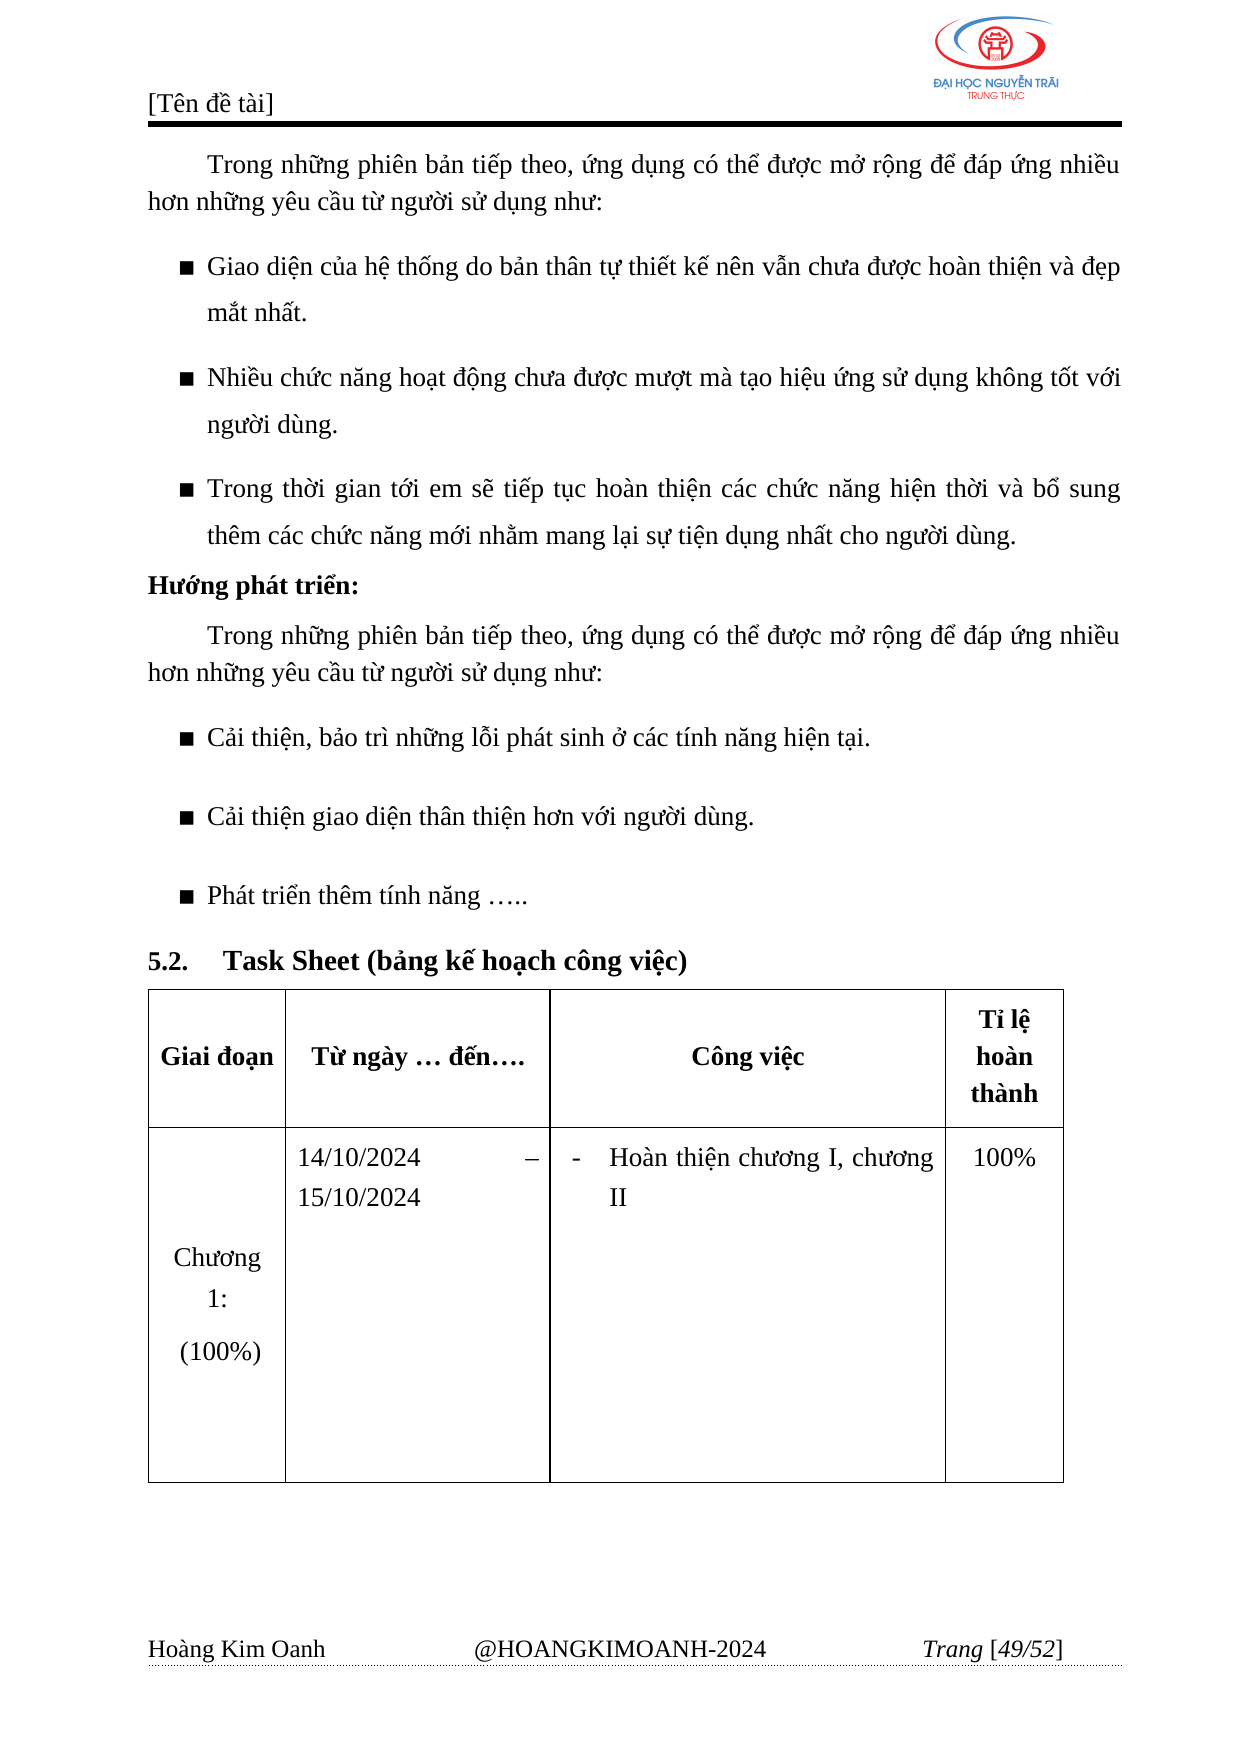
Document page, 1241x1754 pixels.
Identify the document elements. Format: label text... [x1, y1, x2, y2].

table_cell Hoàn thiện chương I, chương II [551, 1128, 945, 1482]
list Trong thời gian tới em sẽ tiếp tục hoàn thiện các chức năng hiện thời và bổ sung thêm các chức năng mới nhằm mang lại sự tiện dụng nhất cho người dùng. [177, 458, 1122, 551]
table_header Tỉ lệ hoàn thành [946, 990, 1063, 1127]
table_cell 100% [946, 1128, 1063, 1482]
table_header Từ ngày … đến…. [286, 990, 549, 1127]
text Hướng phát triển: [148, 569, 1122, 600]
subtitle Task Sheet (bảng kế hoạch công việc) [148, 943, 1122, 977]
table_cell 14/10/2024 – 15/10/2024 [286, 1128, 549, 1482]
list Cải thiện giao diện thân thiện hơn với người dùng. [177, 785, 1122, 841]
table_header Giai đoạn [149, 990, 285, 1127]
list Cải thiện, bảo trì những lỗi phát sinh ở các tính năng hiện tại. [177, 706, 1122, 762]
list Nhiều chức năng hoạt động chưa được mượt mà tạo hiệu ứng sử dụng không tốt với người dùng. [177, 346, 1122, 439]
list Giao diện của hệ thống do bản thân tự thiết kế nên vẫn chưa được hoàn thiện và đẹp mắt nhất. [177, 235, 1122, 328]
table_cell Chương 1: (100%) [149, 1128, 285, 1482]
table_header Công việc [551, 990, 945, 1127]
list Phát triển thêm tính năng ….. [177, 864, 1122, 920]
text Trong những phiên bản tiếp theo, ứng dụng có thể được mở rộng để đáp ứng nhiều hơn những yêu cầu từ người sử dụng như: [148, 148, 1122, 216]
text Trong những phiên bản tiếp theo, ứng dụng có thể được mở rộng để đáp ứng nhiều hơn những yêu cầu từ người sử dụng như: [148, 619, 1122, 687]
picture [926, 11, 1065, 104]
